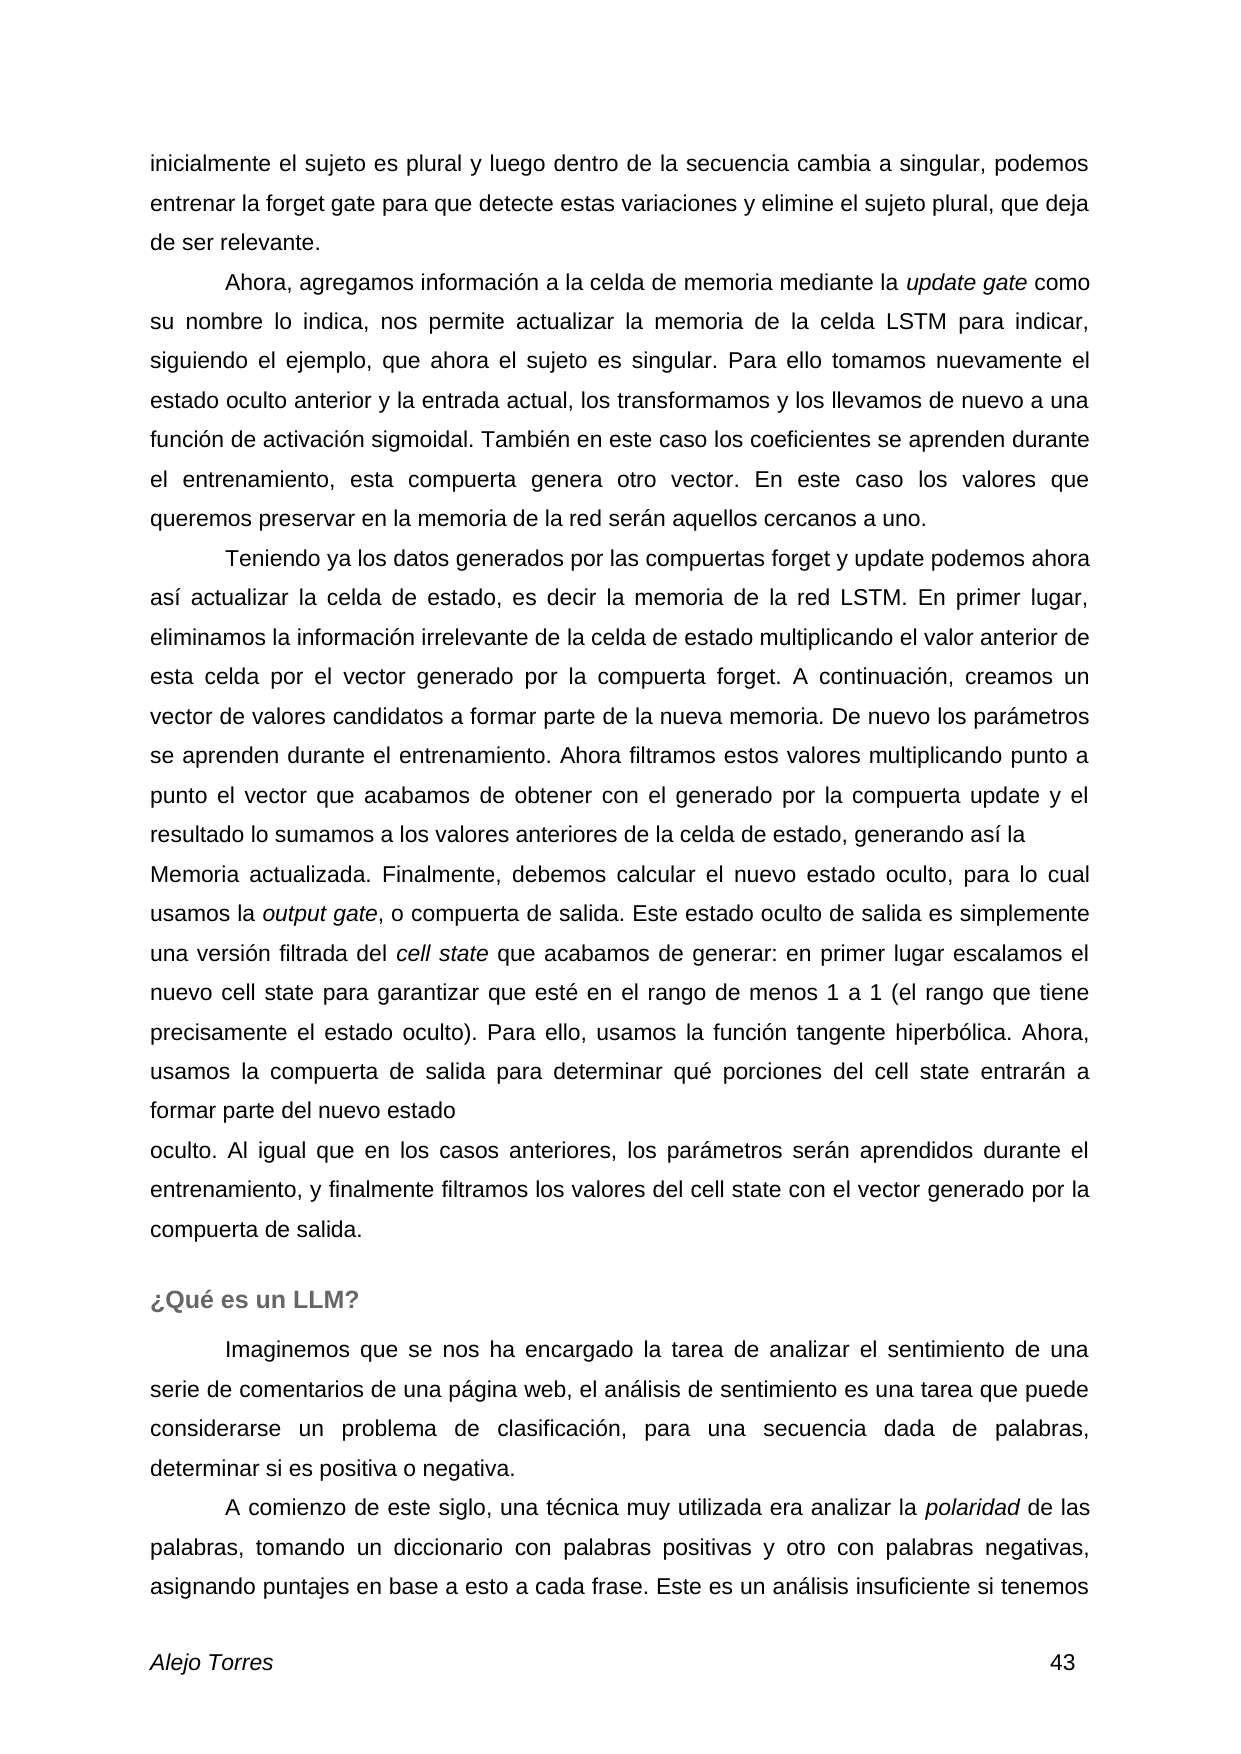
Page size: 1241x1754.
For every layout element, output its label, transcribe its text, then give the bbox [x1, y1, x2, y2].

subtitle ¿Qué es un LLM? [150, 1284, 1090, 1313]
text Teniendo ya los datos generados por las compuertas forget y update podemos ahora así actualizar la celda de estado, es decir la memoria de la red LSTM. En primer lugar, eliminamos la información irrelevante de la celda de estado multiplicando el valor anterior de esta celda por el vector generado por la compuerta forget. A continuación, creamos un vector de valores candidatos a formar parte de la nueva memoria. De nuevo los parámetros se aprenden durante el entrenamiento. Ahora filtramos estos valores multiplicando punto a punto el vector que acabamos de obtener con el generado por la compuerta update y el resultado lo sumamos a los valores anteriores de la celda de estado, generando así la [150, 545, 1090, 847]
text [150, 150, 1090, 255]
text oculto. Al igual que en los casos anteriores, los parámetros serán aprendidos durante el entrenamiento, y finalmente filtramos los valores del cell state con el vector generado por la compuerta de salida. [150, 1137, 1090, 1242]
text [150, 1494, 1090, 1599]
text Memoria actualizada. Finalmente, debemos calcular el nuevo estado oculto, para lo cual usamos la output gate, o compuerta de salida. Este estado oculto de salida es simplemente una versión filtrada del cell state que acabamos de generar: en primer lugar escalamos el nuevo cell state para garantizar que esté en el rango de menos 1 a 1 (el rango que tiene precisamente el estado oculto). Para ello, usamos la función tangente hiperbólica. Ahora, usamos la compuerta de salida para determinar qué porciones del cell state entrarán a formar parte del nuevo estado [150, 861, 1090, 1124]
text Imaginemos que se nos ha encargado la tarea de analizar el sentimiento de una serie de comentarios de una página web, el análisis de sentimiento es una tarea que puede considerarse un problema de clasificación, para una secuencia dada de palabras, determinar si es positiva o negativa. [150, 1336, 1090, 1481]
text Ahora, agregamos información a la celda de memoria mediante la update gate como su nombre lo indica, nos permite actualizar la memoria de la celda LSTM para indicar, siguiendo el ejemplo, que ahora el sujeto es singular. Para ello tomamos nuevamente el estado oculto anterior y la entrada actual, los transformamos y los llevamos de nuevo a una función de activación sigmoidal. También en este caso los coeficientes se aprenden durante el entrenamiento, esta compuerta genera otro vector. En este caso los valores que queremos preservar en la memoria de la red serán aquellos cercanos a uno. [150, 268, 1090, 532]
